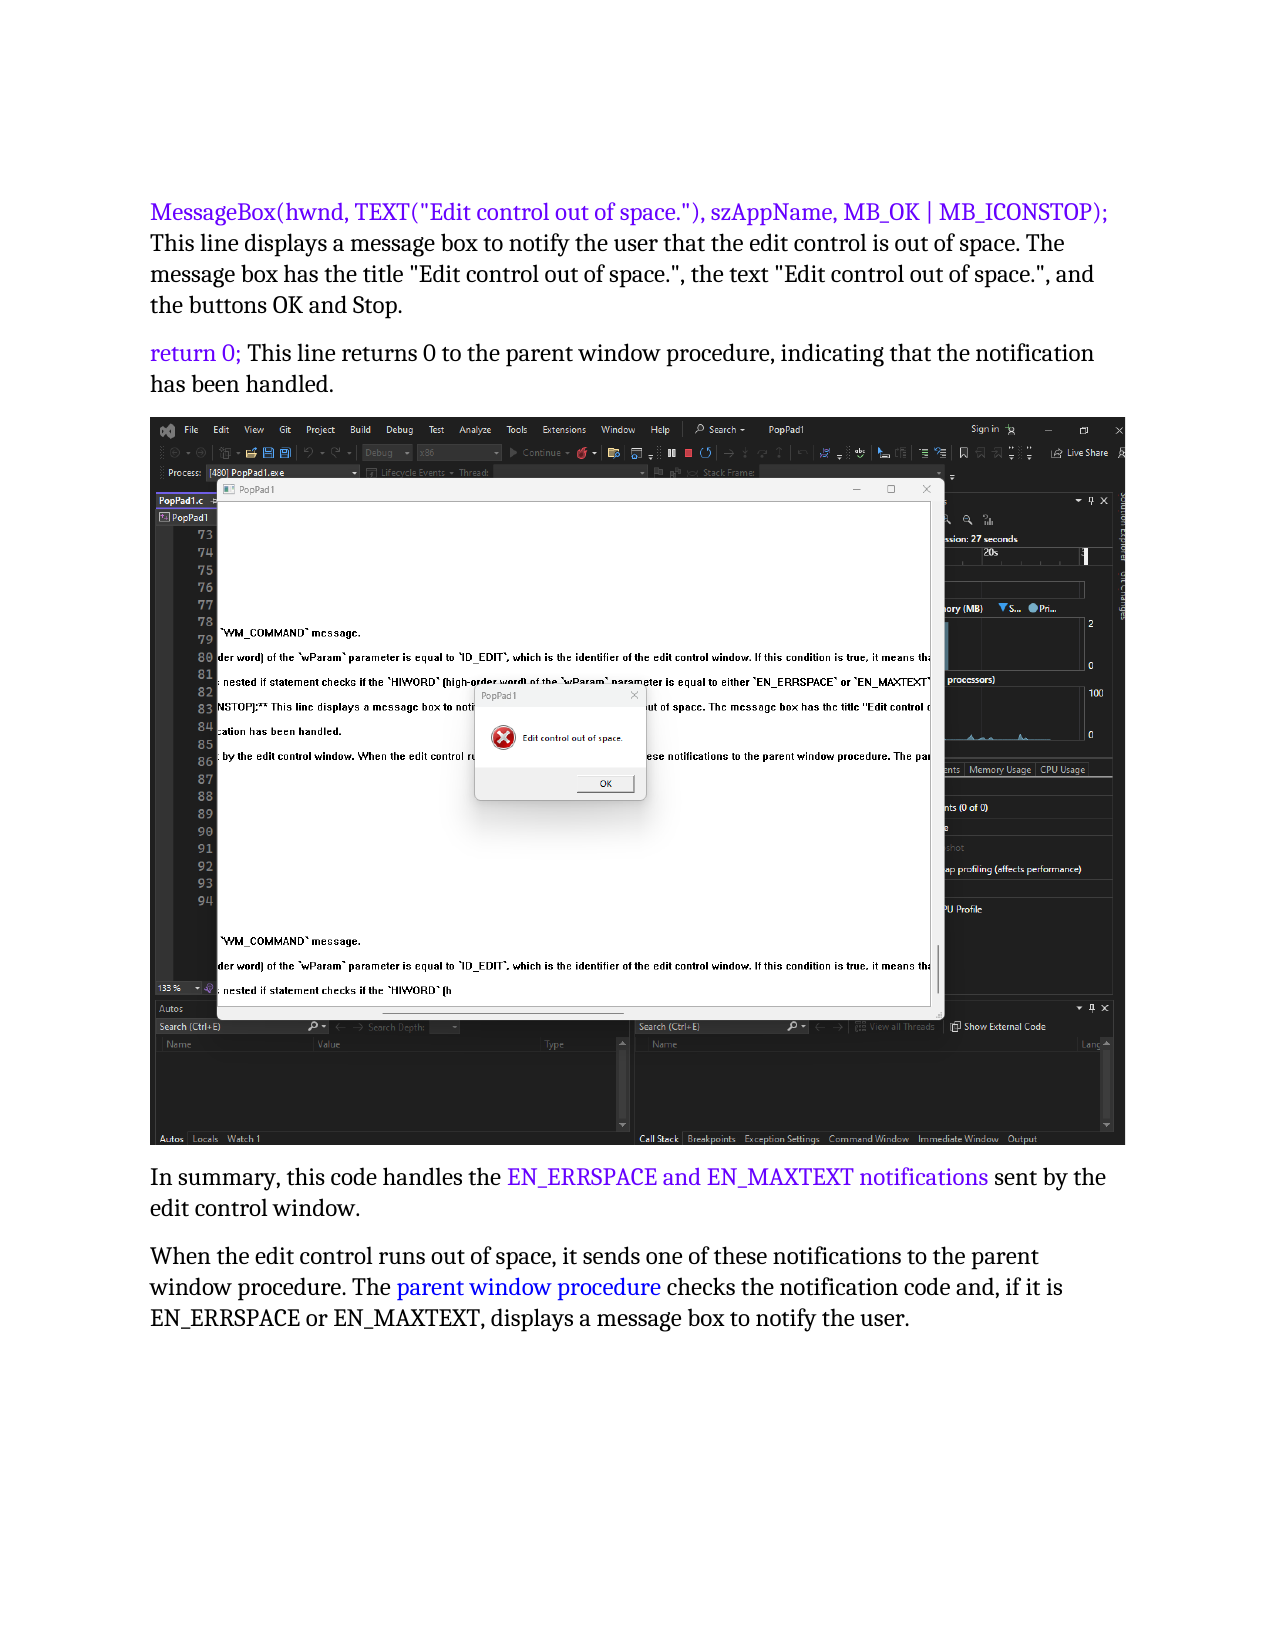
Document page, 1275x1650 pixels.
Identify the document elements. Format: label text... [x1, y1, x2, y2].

text MessageBox(hwnd, TEXT("Edit control out of space."), szAppName, MB_OK | MB_ICONSTOP); This line displays a message box to notify the user that the edit control is out of space. The message box has the title "Edit control out of space.", the text "Edit control out of space.", and the buttons OK and Stop. [150, 198, 1125, 319]
text When the edit control runs out of space, it sends one of these notifications to the parent window procedure. The parent window procedure checks the notification code and, if it is EN_ERRSPACE or EN_MAXTEXT, displays a message box to notify the user. [150, 1242, 1125, 1333]
picture [150, 417, 1125, 1145]
text In summary, this code handles the EN_ERRSPACE and EN_MAXTEXT notifications sent by the edit control window. [150, 1163, 1125, 1223]
text return 0; This line returns 0 to the parent window procedure, indicating that the notification has been handled. [150, 338, 1125, 398]
